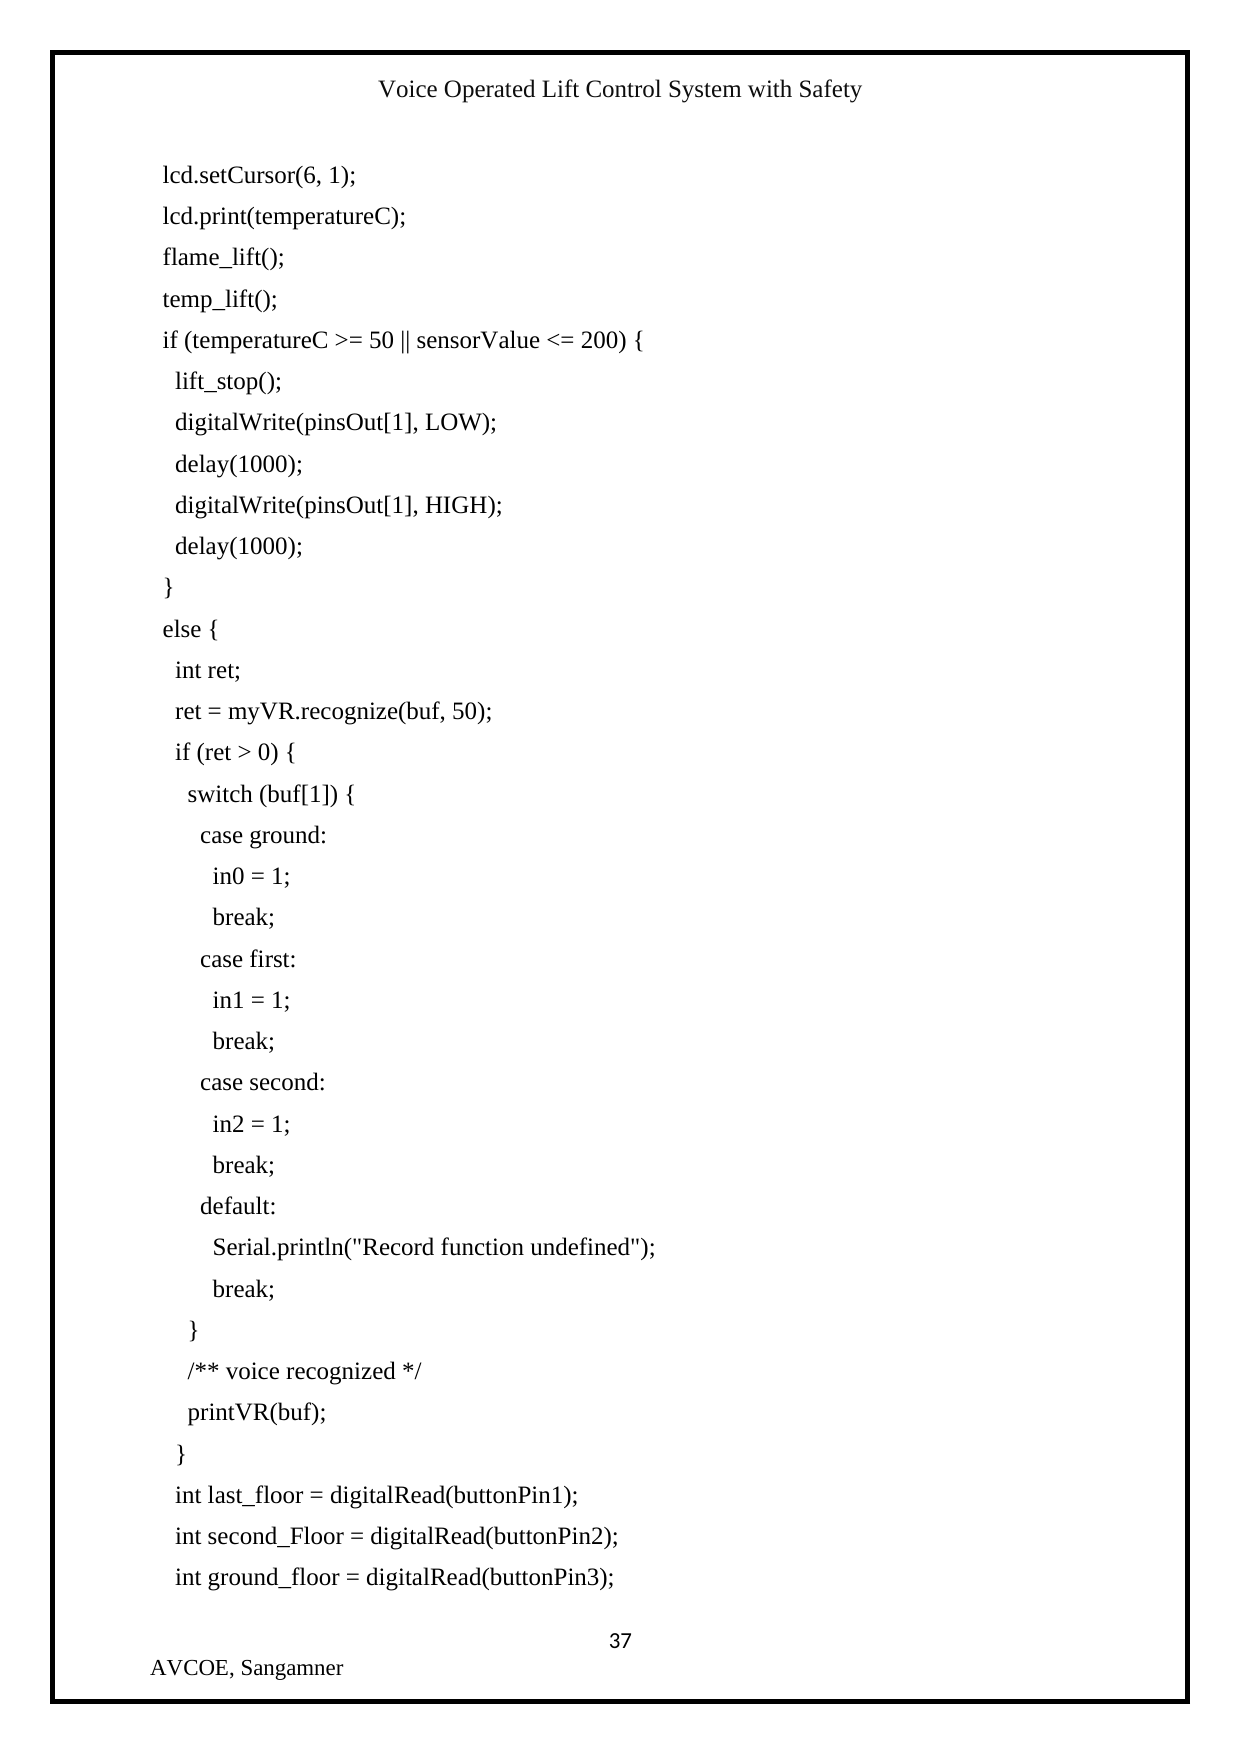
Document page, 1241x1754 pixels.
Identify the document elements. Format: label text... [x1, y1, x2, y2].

text flame_lift(); [150, 242, 1090, 271]
text } [150, 1315, 1090, 1344]
text in1 = 1; [150, 985, 1090, 1014]
text delay(1000); [150, 531, 1090, 560]
text lcd.print(temperatureC); [150, 201, 1090, 230]
text int ground_floor = digitalRead(buttonPin3); [150, 1562, 1090, 1591]
text temp_lift(); [150, 284, 1090, 312]
text int ret; [150, 655, 1090, 684]
text default: [150, 1191, 1090, 1220]
text case ground: [150, 820, 1090, 849]
text break; [150, 1150, 1090, 1179]
text switch (buf[1]) { [150, 779, 1090, 807]
text if (ret > 0) { [150, 737, 1090, 766]
text case first: [150, 944, 1090, 972]
text } [150, 1439, 1090, 1467]
text int second_Floor = digitalRead(buttonPin2); [150, 1521, 1090, 1550]
text in0 = 1; [150, 861, 1090, 890]
text lcd.setCursor(6, 1); [150, 160, 1090, 189]
text /** voice recognized */ [150, 1356, 1090, 1385]
text break; [150, 1274, 1090, 1302]
text digitalWrite(pinsOut[1], LOW); [150, 407, 1090, 436]
text break; [150, 1026, 1090, 1055]
text in2 = 1; [150, 1109, 1090, 1137]
text break; [150, 902, 1090, 931]
text lift_stop(); [150, 366, 1090, 395]
text Serial.println("Record function undefined"); [150, 1232, 1090, 1261]
text } [150, 572, 1090, 601]
text if (temperatureC >= 50 || sensorValue <= 200) { [150, 325, 1090, 354]
text int last_floor = digitalRead(buttonPin1); [150, 1480, 1090, 1509]
text else { [150, 614, 1090, 642]
text ret = myVR.recognize(buf, 50); [150, 696, 1090, 725]
text digitalWrite(pinsOut[1], HIGH); [150, 490, 1090, 519]
text printVR(buf); [150, 1397, 1090, 1426]
text case second: [150, 1067, 1090, 1096]
text delay(1000); [150, 449, 1090, 477]
